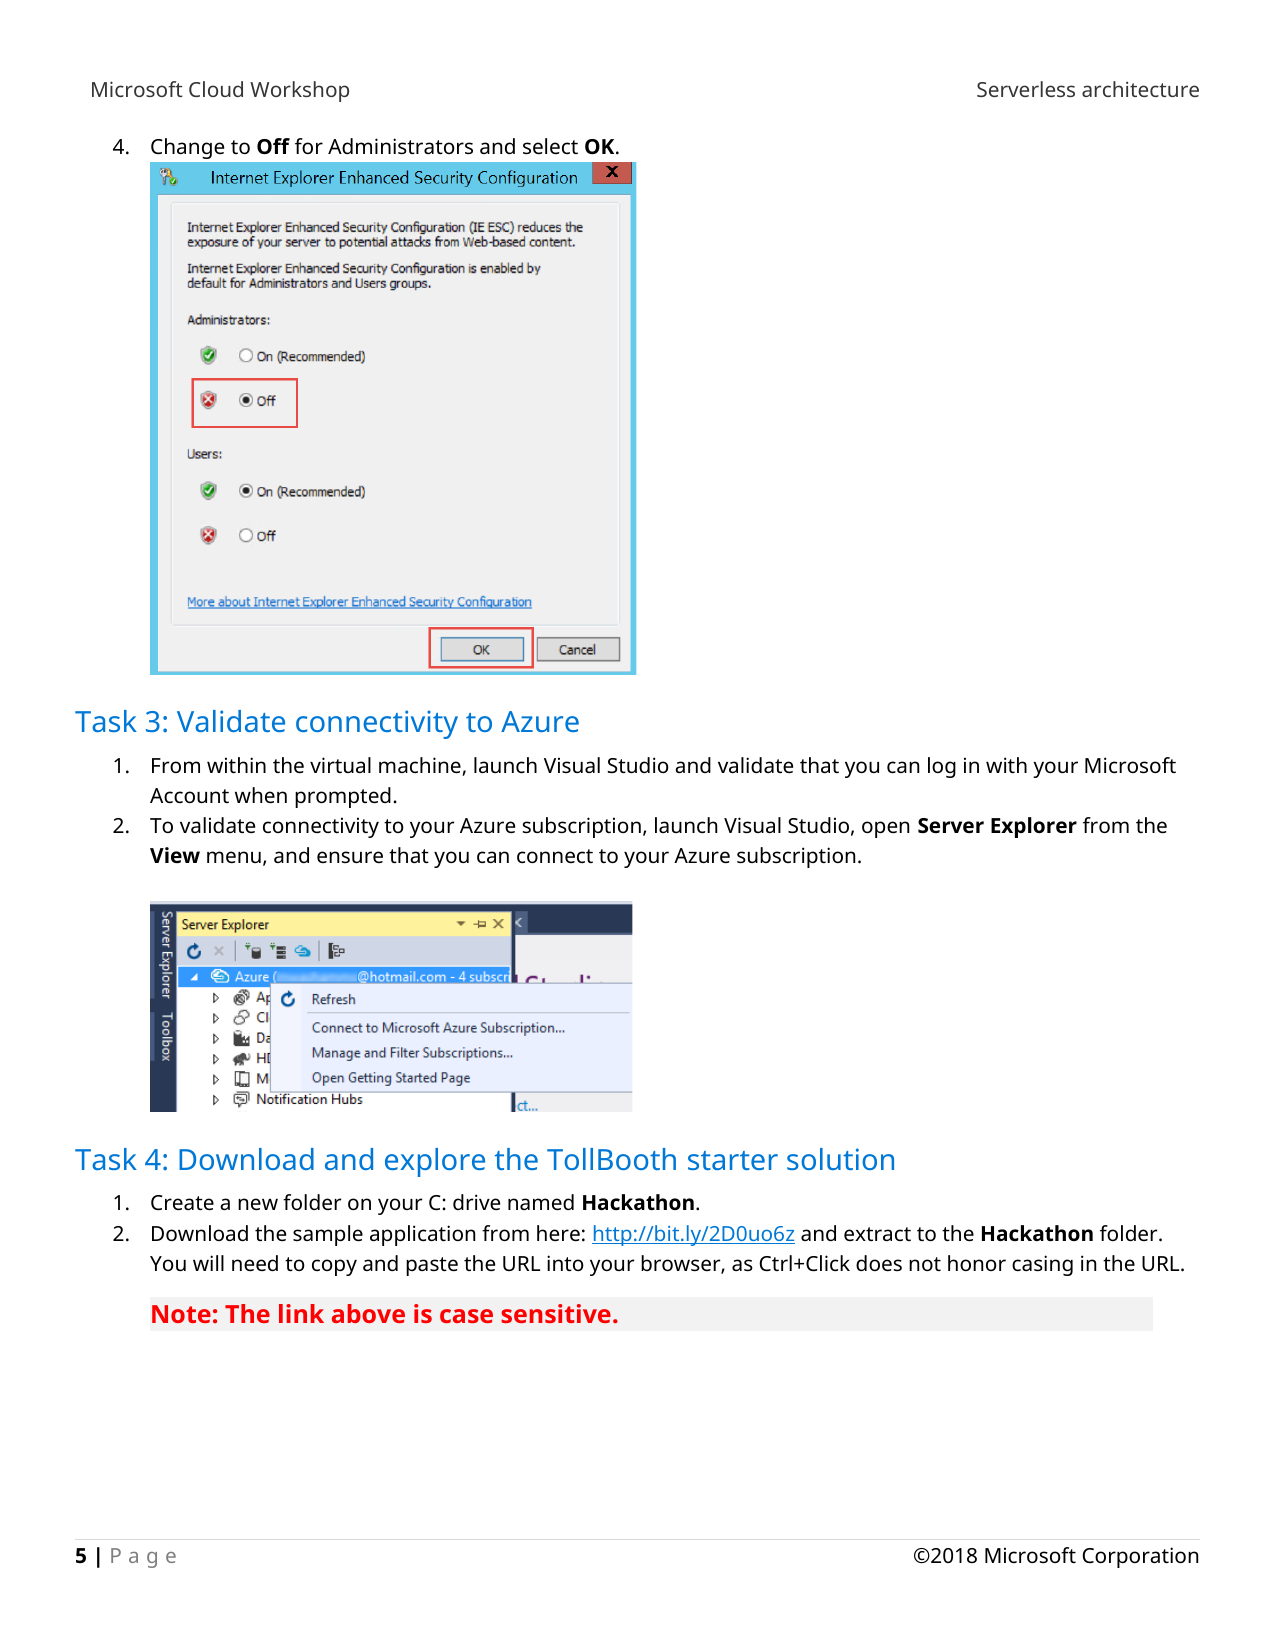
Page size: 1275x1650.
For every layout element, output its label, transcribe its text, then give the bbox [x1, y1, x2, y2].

list Download the sample application from here: http://bit.ly/2D0uo6z and extract to the Hackathon folder. You will need to copy and paste the URL into your browser, as Ctrl+Click does not honor casing in the URL. [112, 1219, 1200, 1278]
picture [150, 901, 633, 1112]
subtitle Task 3: Validate connectivity to Azure [75, 702, 1200, 741]
list From within the virtual machine, launch Visual Studio and validate that you can log in with your Microsoft Account when prompted. [112, 751, 1200, 809]
subtitle Task 4: Download and explore the TollBooth starter solution [75, 1139, 1200, 1179]
picture [150, 162, 637, 675]
list To validate connectivity to your Azure subscription, launch Visual Studio, open Server Explorer from the View menu, and ensure that you can connect to your Azure subscription. [112, 811, 1200, 869]
text Note: The link above is case sensitive. [150, 1297, 1153, 1331]
list Change to Off for Administrators and select OK. [112, 132, 1200, 160]
list Create a new folder on your C: drive named Hackathon. [112, 1188, 1200, 1217]
